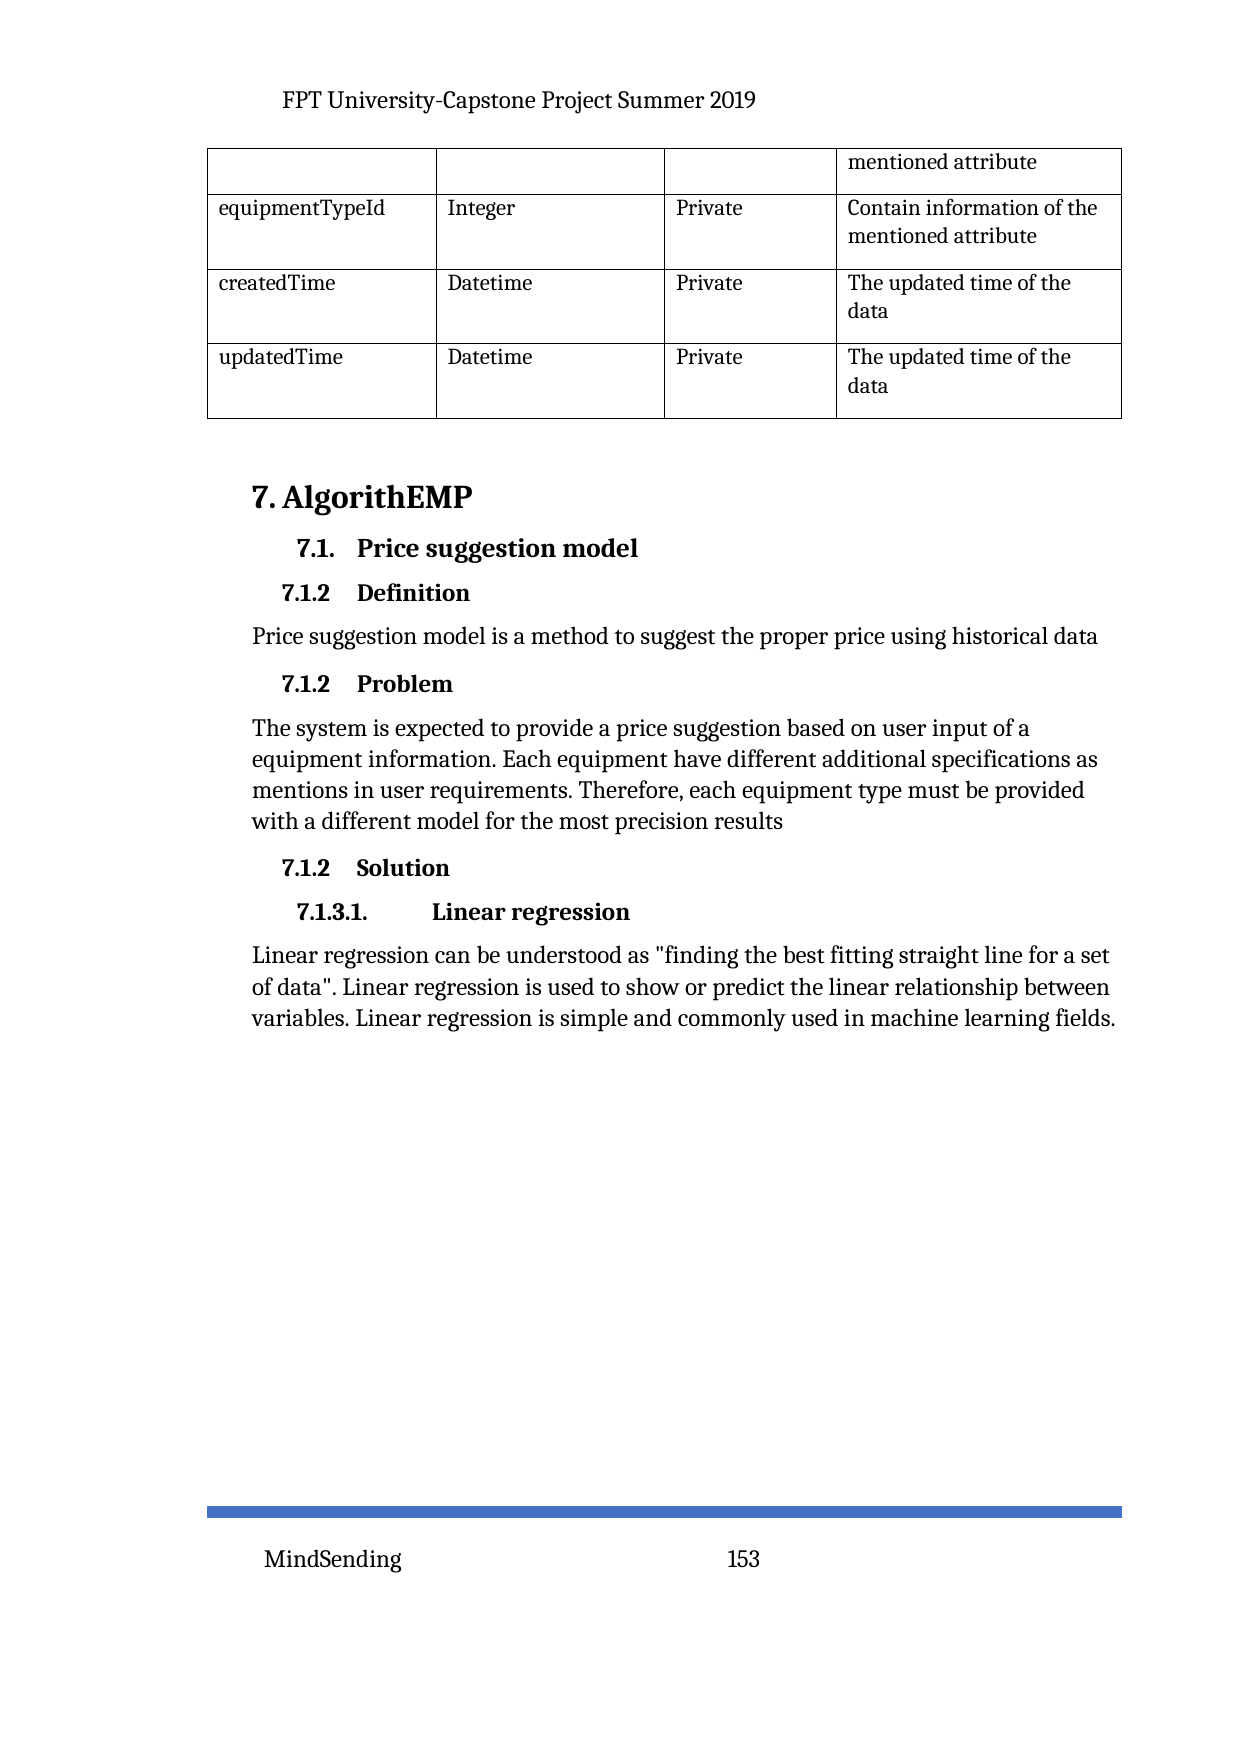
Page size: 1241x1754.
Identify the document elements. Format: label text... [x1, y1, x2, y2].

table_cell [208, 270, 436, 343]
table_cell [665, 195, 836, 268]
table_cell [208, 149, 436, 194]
text The system is expected to provide a price suggestion based on user input of a equipment information. Each equipment have different additional specifications as mentions in user requirements. Therefore, each equipment type must be provided with a different model for the most precision results [252, 713, 1122, 835]
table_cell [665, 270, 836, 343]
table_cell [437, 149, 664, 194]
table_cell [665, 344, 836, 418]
text Linear regression can be understood as "finding the best fitting straight line for a set of data". Linear regression is used to show or predict the linear relationship between variables. Linear regression is simple and commonly used in machine learning fields. [252, 941, 1122, 1032]
subtitle Solution [252, 854, 1122, 883]
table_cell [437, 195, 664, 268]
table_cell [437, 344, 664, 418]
subtitle Price suggestion model [282, 533, 1122, 564]
subtitle Problem [252, 670, 1122, 699]
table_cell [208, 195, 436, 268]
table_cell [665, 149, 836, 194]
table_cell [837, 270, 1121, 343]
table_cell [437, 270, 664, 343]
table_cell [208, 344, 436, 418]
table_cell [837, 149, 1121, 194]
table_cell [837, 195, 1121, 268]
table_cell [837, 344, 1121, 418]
subtitle AlgorithEMP [252, 479, 1122, 517]
subtitle Definition [252, 579, 1122, 607]
text Price suggestion model is a method to suggest the proper price using historical data [252, 622, 1122, 651]
subtitle Linear regression [252, 898, 1122, 927]
